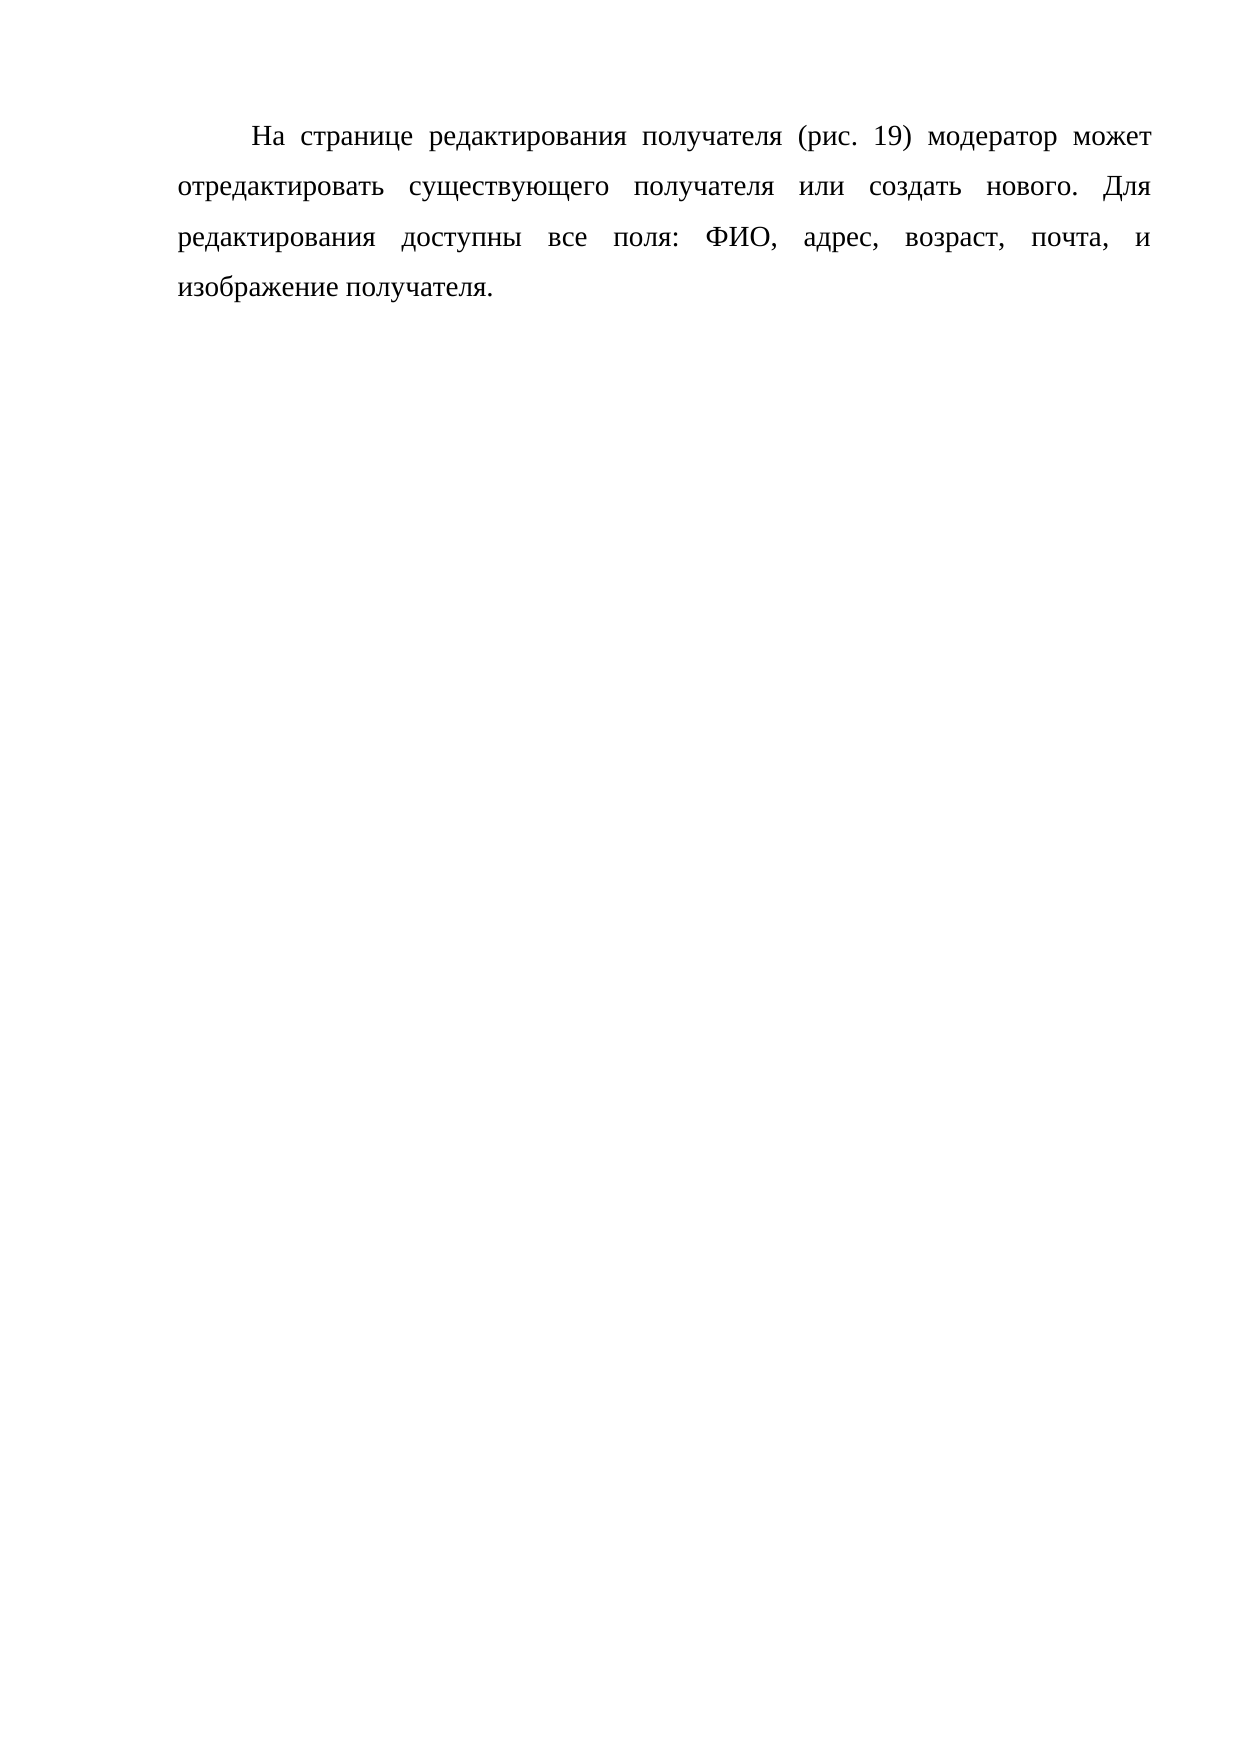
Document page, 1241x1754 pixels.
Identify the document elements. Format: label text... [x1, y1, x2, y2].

text На странице редактирования получателя (рис. 19) модератор может отредактировать существующего получателя или создать нового. Для редактирования доступны все поля: ФИО, адрес, возраст, почта, и изображение получателя. [177, 118, 1152, 303]
